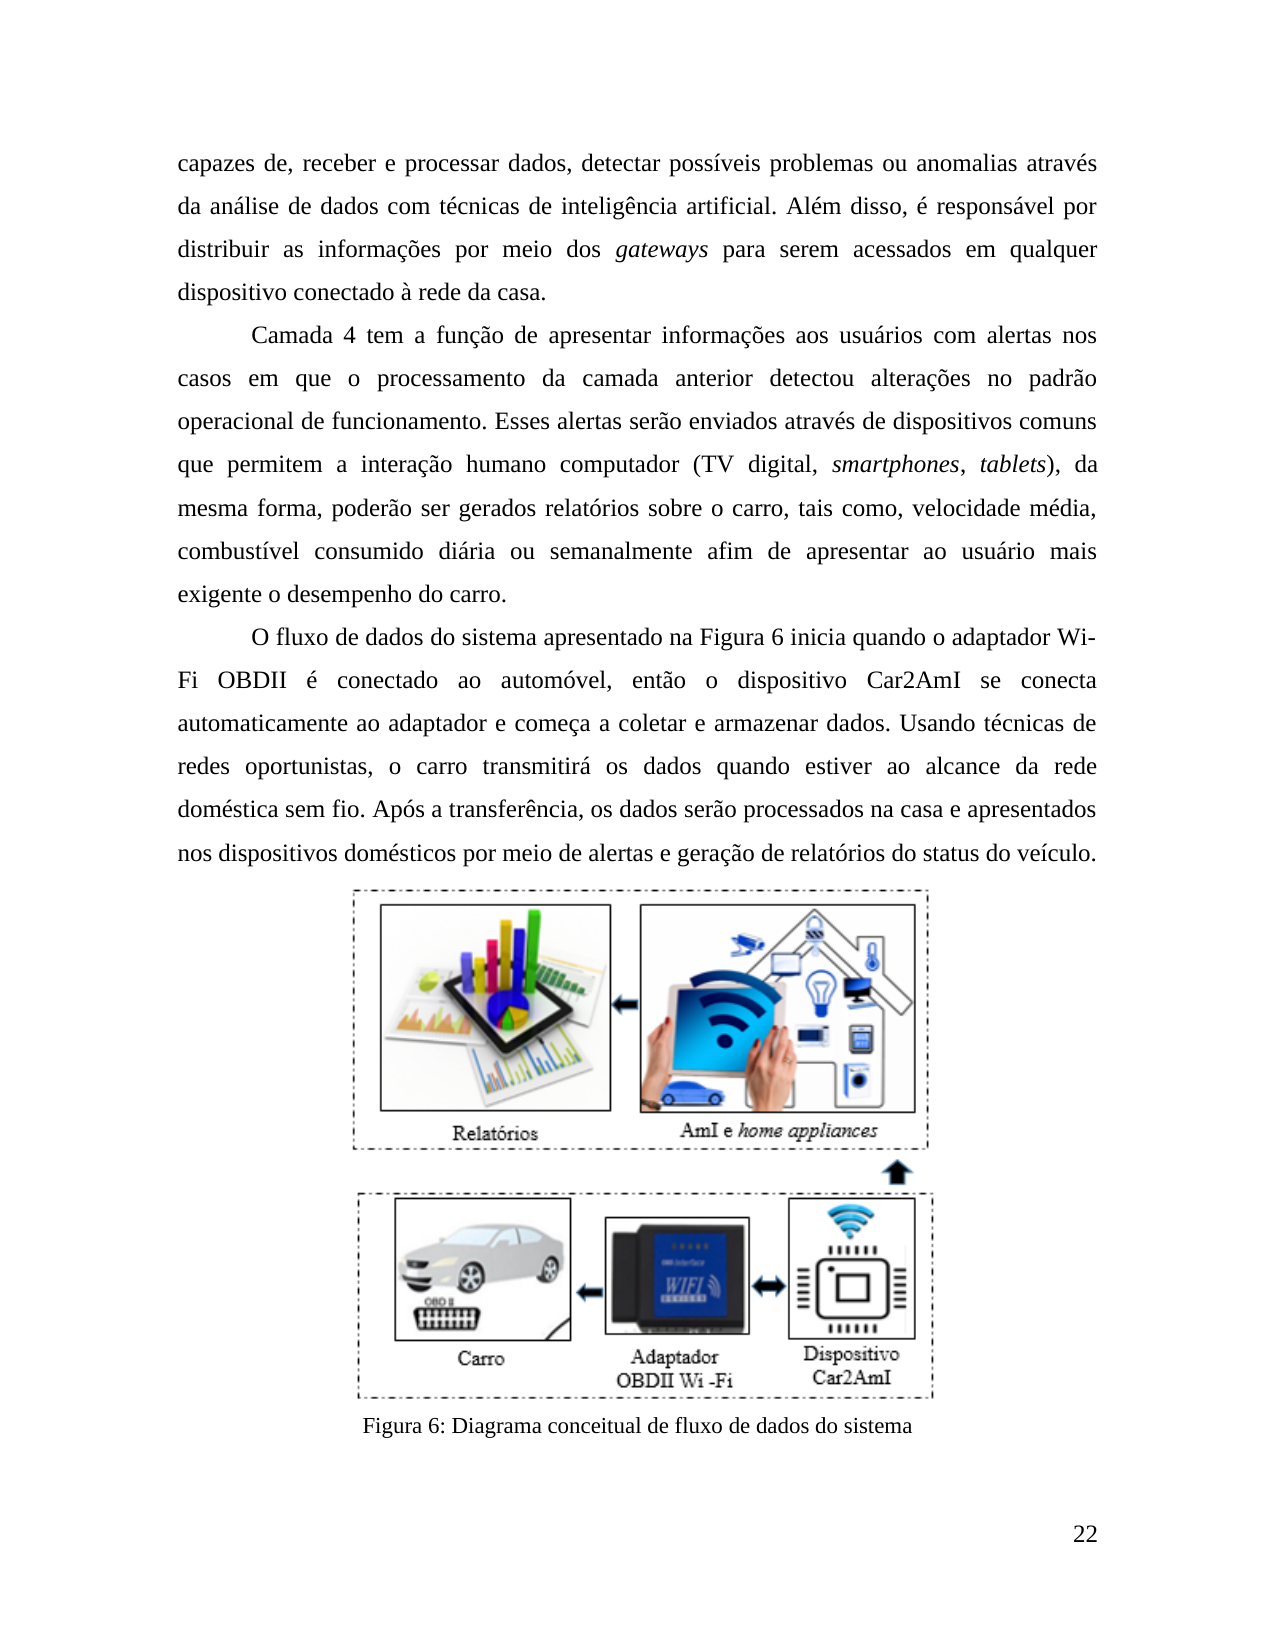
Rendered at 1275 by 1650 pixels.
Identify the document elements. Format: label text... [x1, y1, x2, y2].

text Figura 6: Diagrama conceitual de fluxo de dados do sistema [177, 1412, 1098, 1438]
picture [337, 880, 938, 1412]
text Camada 4 tem a função de apresentar informações aos usuários com alertas nos casos em que o processamento da camada anterior detectou alterações no padrão operacional de funcionamento. Esses alertas serão enviados através de dispositivos comuns que permitem a interação humano computador (TV digital, smartphones, tablets), da mesma forma, poderão ser gerados relatórios sobre o carro, tais como, velocidade média, combustível consumido diária ou semanalmente afim de apresentar ao usuário mais exigente o desempenho do carro. [177, 320, 1098, 608]
text O fluxo de dados do sistema apresentado na Figura 6 inicia quando o adaptador Wi-Fi OBDII é conectado ao automóvel, então o dispositivo Car2AmI se conecta automaticamente ao adaptador e começa a coletar e armazenar dados. Usando técnicas de redes oportunistas, o carro transmitirá os dados quando estiver ao alcance da rede doméstica sem fio. Após a transferência, os dados serão processados na casa e apresentados nos dispositivos domésticos por meio de alertas e geração de relatórios do status do veículo. [177, 622, 1098, 866]
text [177, 148, 1098, 306]
